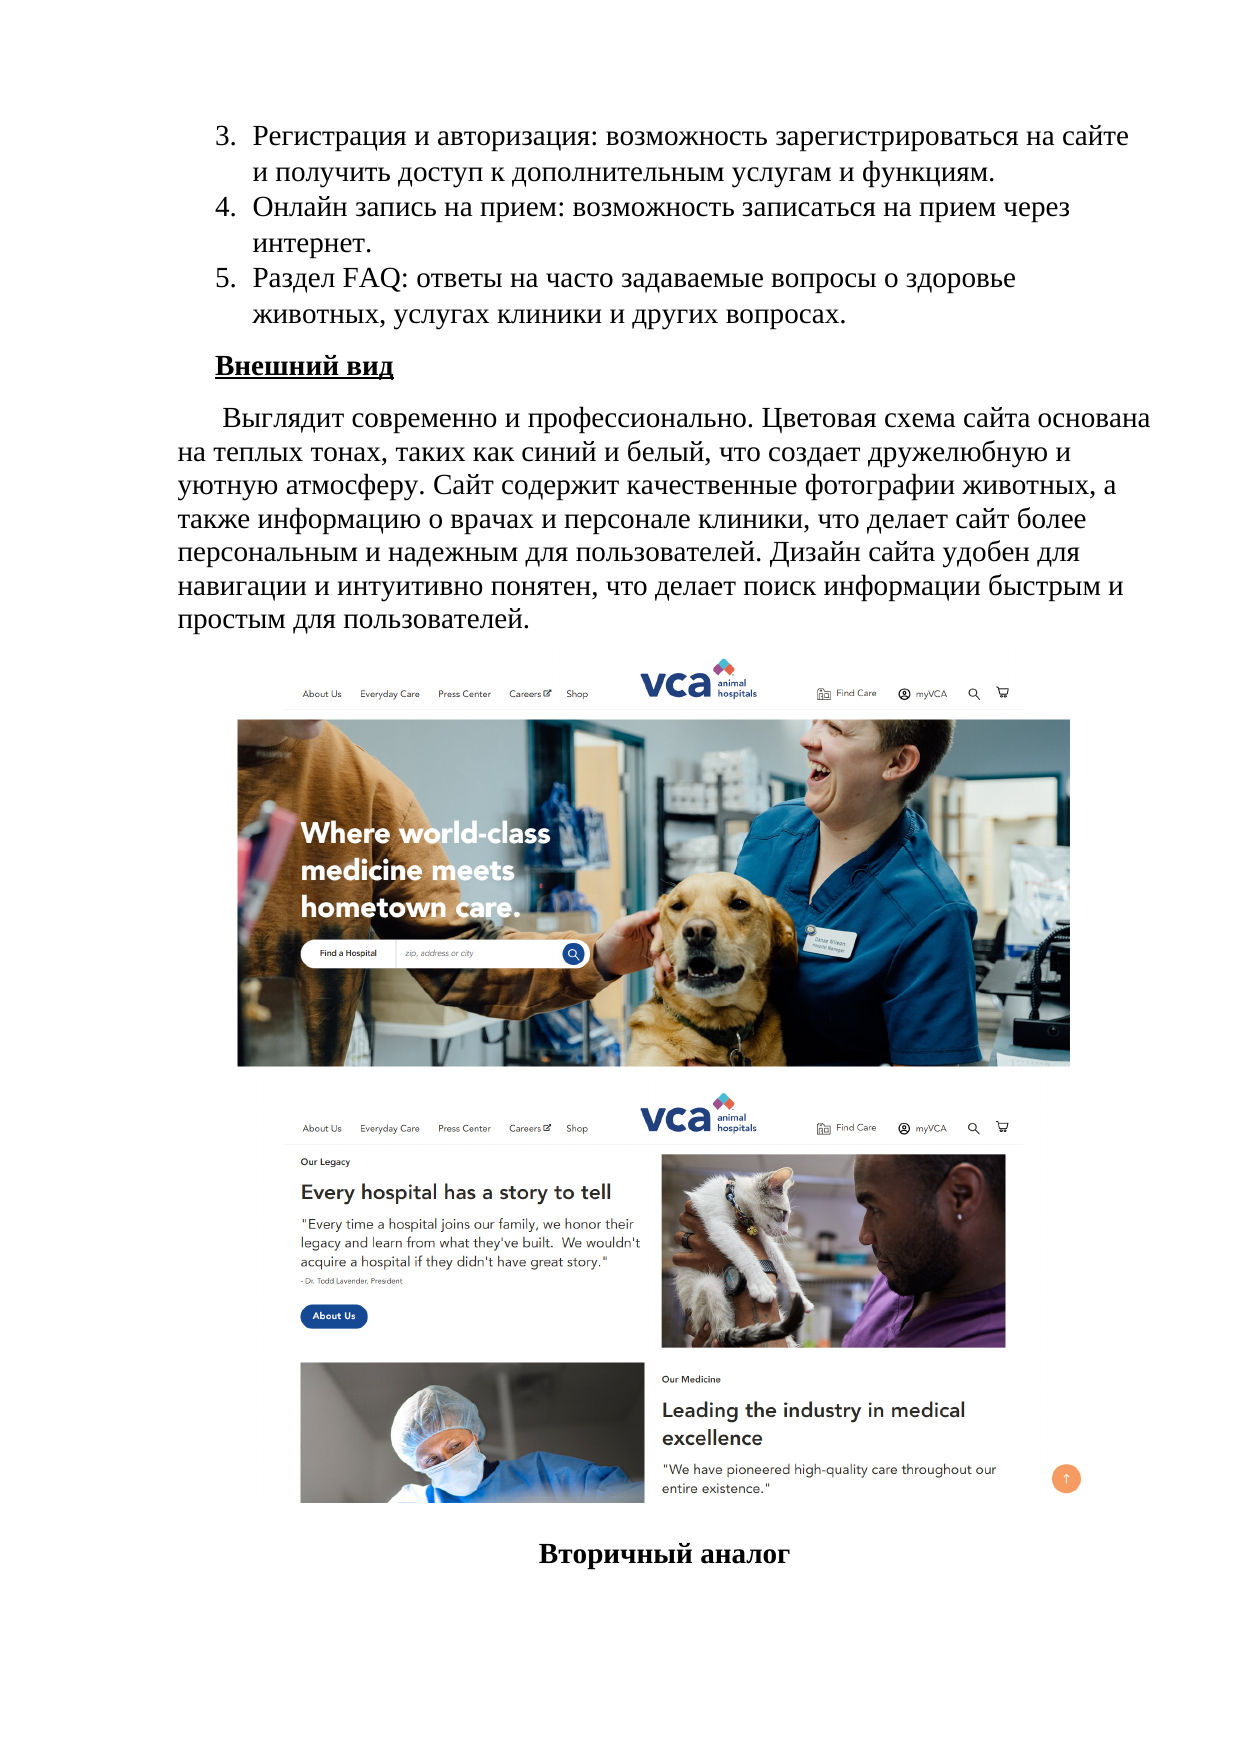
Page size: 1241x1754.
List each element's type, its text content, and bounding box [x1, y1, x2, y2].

picture [214, 635, 1090, 1503]
list Онлайн запись на прием: возможность записаться на прием через интернет. [215, 189, 1152, 258]
list Раздел FAQ: ответы на часто задаваемые вопросы о здоровье животных, услугах клиники и других вопросах. [215, 260, 1152, 329]
list Регистрация и авторизация: возможность зарегистрироваться на сайте и получить доступ к дополнительным услугам и функциям. [215, 118, 1152, 187]
text Внешний вид [215, 348, 1152, 381]
text Вторичный аналог [177, 1536, 1152, 1570]
text Выглядит современно и профессионально. Цветовая схема сайта основана на теплых тонах, таких как синий и белый, что создает дружелюбную и уютную атмосферу. Сайт содержит качественные фотографии животных, а также информацию о врачах и персонале клиники, что делает сайт более персональным и надежным для пользователей. Дизайн сайта удобен для навигации и интуитивно понятен, что делает поиск информации быстрым и простым для пользователей. [177, 400, 1152, 635]
